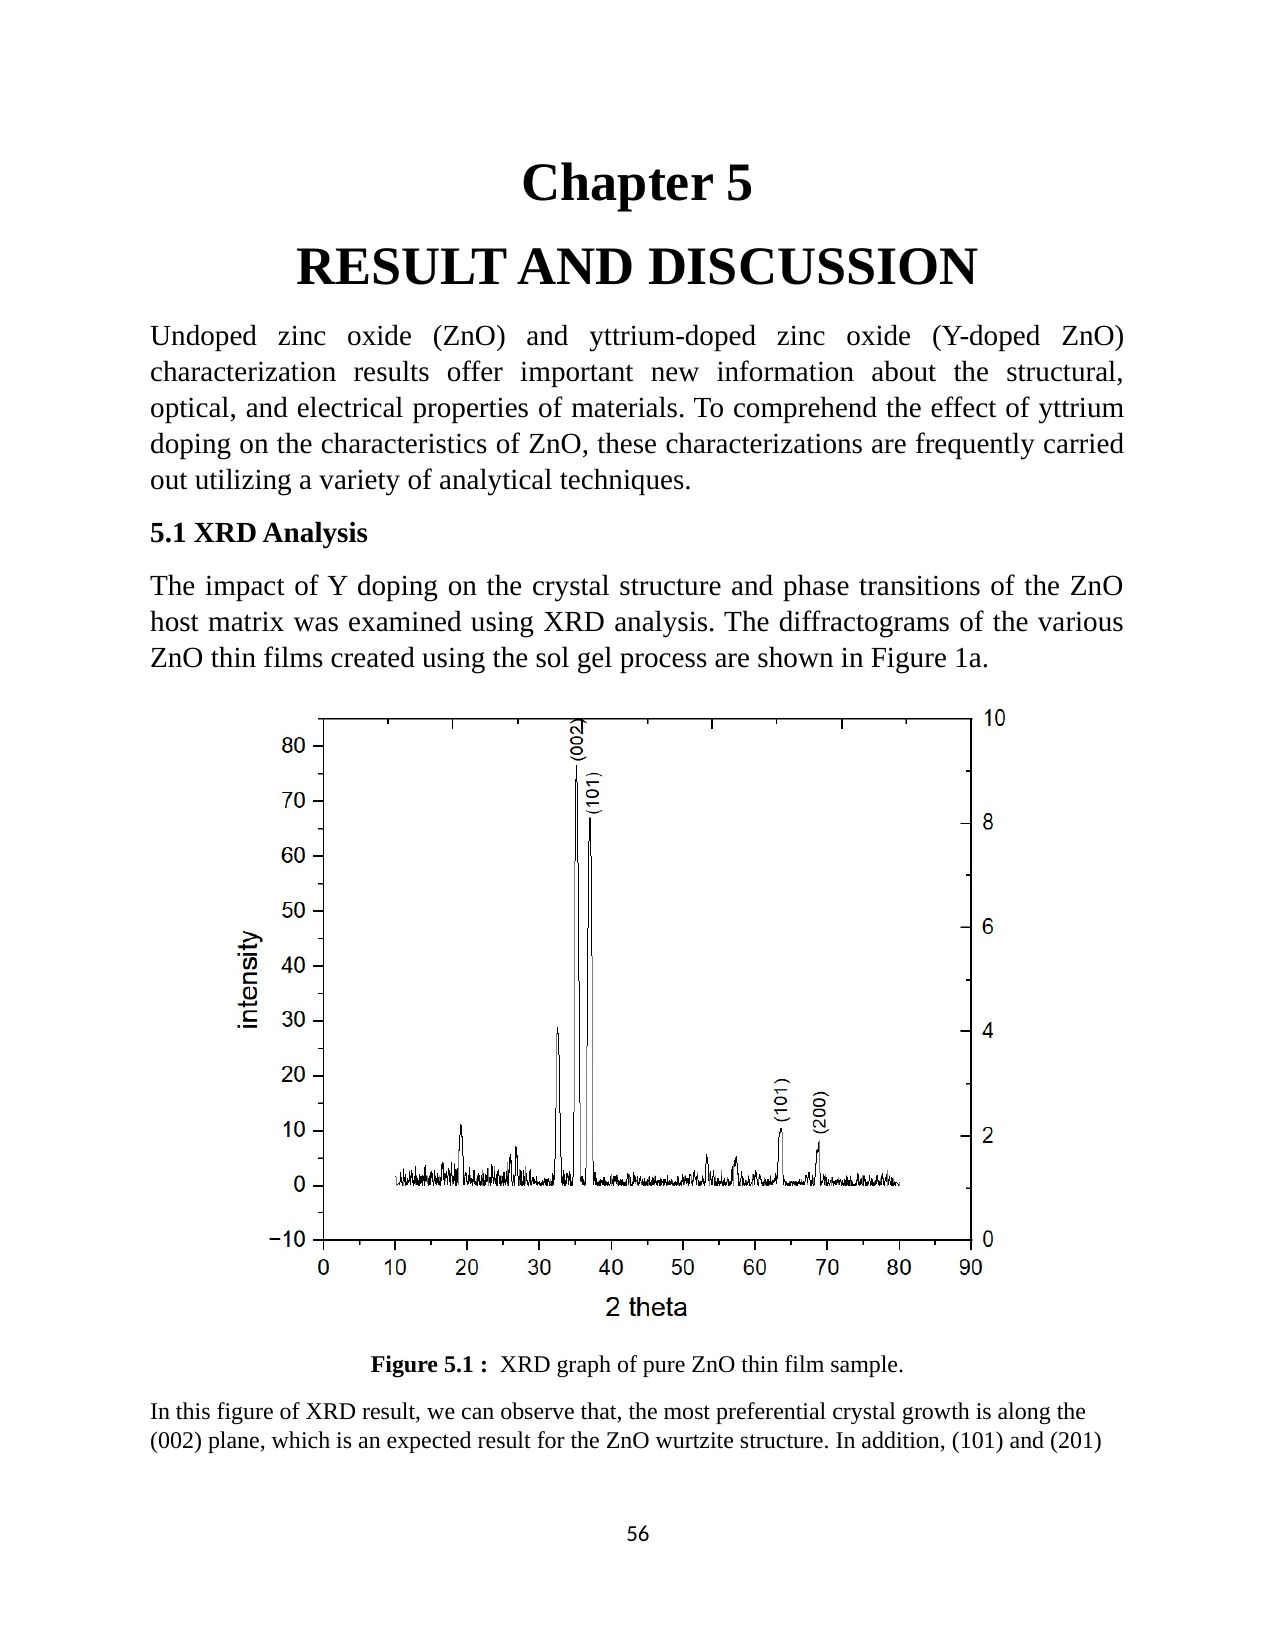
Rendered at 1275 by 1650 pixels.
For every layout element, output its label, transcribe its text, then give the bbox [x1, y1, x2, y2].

text Undoped zinc oxide (ZnO) and yttrium-doped zinc oxide (Y-doped ZnO) characterization results offer important new information about the structural, optical, and electrical properties of materials. To comprehend the effect of yttrium doping on the characteristics of ZnO, these characterizations are frequently carried out utilizing a variety of analytical techniques. [150, 318, 1125, 496]
text Figure 5.1 : XRD graph of pure ZnO thin film sample. [150, 1350, 1125, 1378]
text The impact of Y doping on the crystal structure and phase transitions of the ZnO host matrix was examined using XRD analysis. The diffractograms of the various ZnO thin films created using the sol gel process are shown in Figure 1a. [150, 568, 1125, 674]
text RESULT AND DISCUSSION [150, 234, 1125, 296]
text 5.1 XRD Analysis [150, 515, 1125, 549]
text Chapter 5 [150, 150, 1125, 212]
picture [226, 693, 1049, 1332]
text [150, 1397, 1125, 1454]
